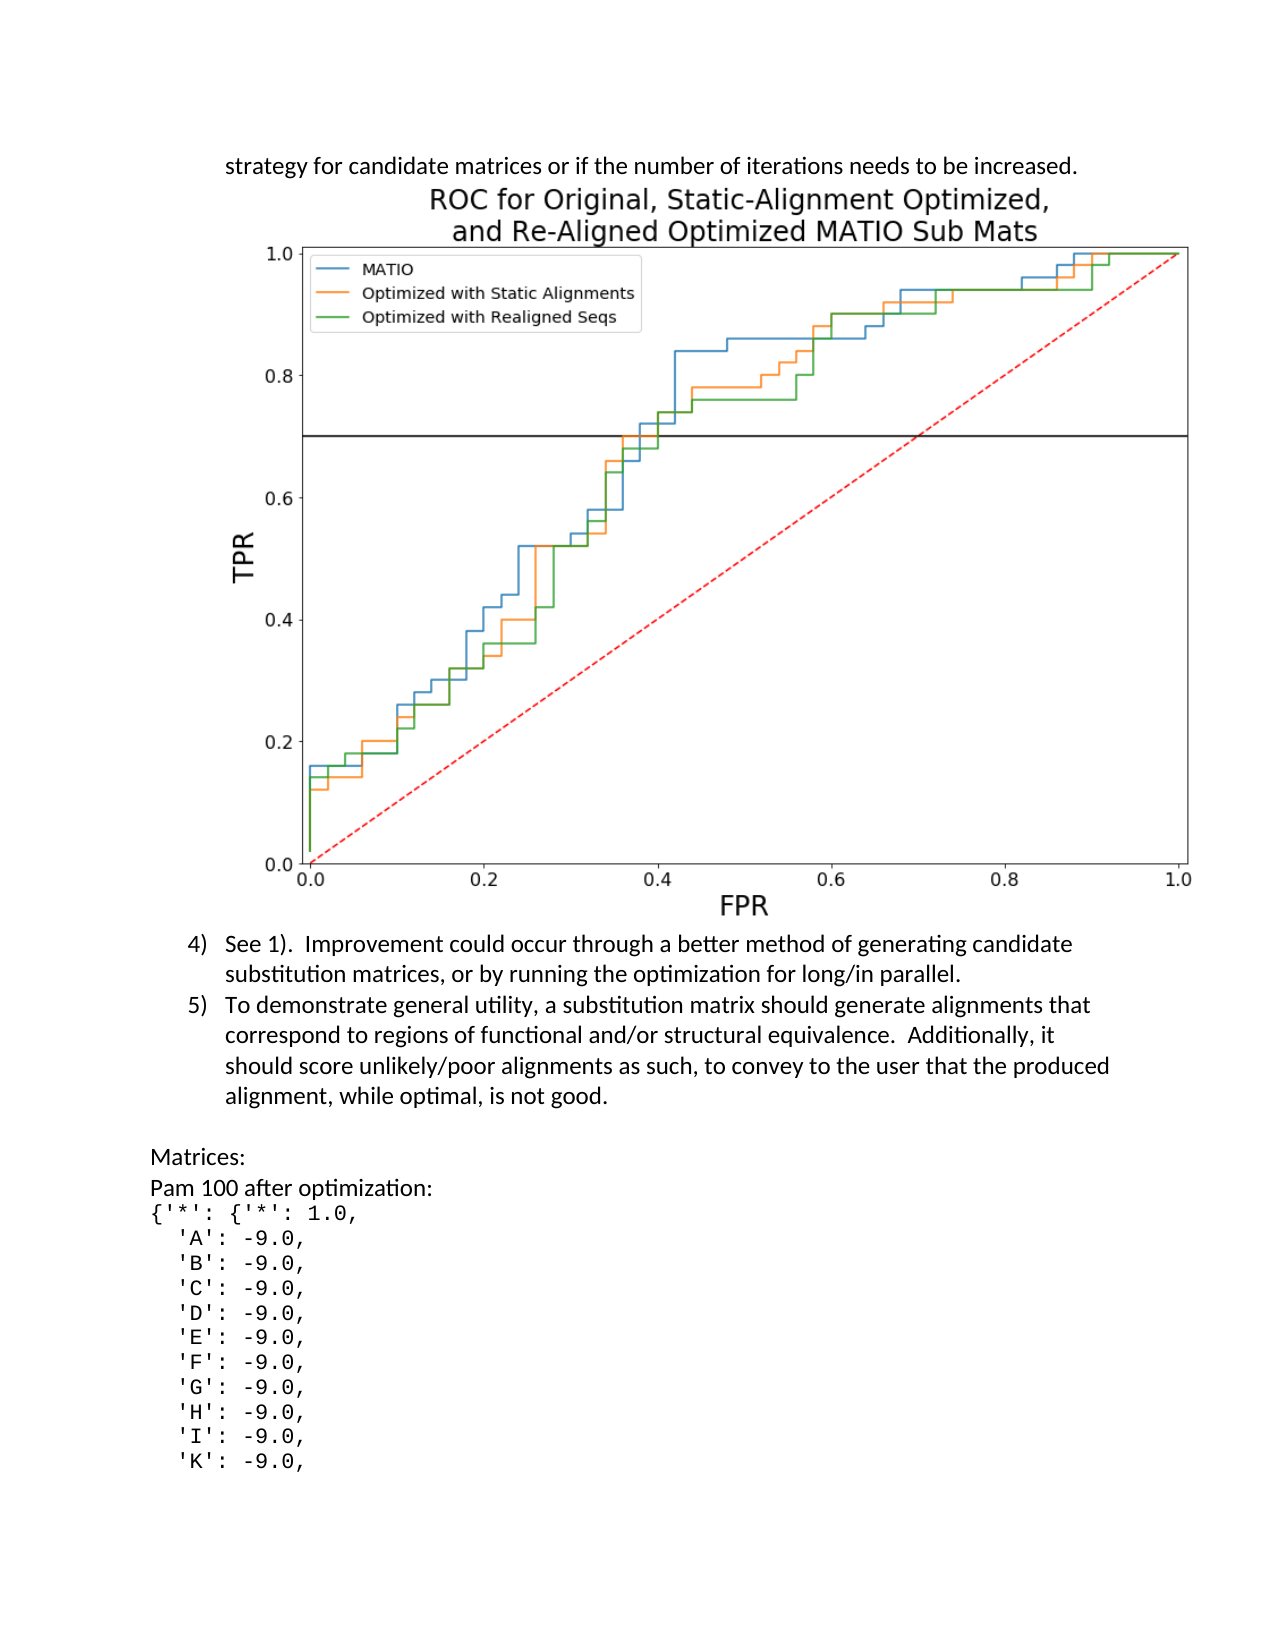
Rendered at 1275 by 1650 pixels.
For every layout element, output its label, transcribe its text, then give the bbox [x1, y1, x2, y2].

text 'C': -9.0, [150, 1277, 1125, 1302]
text 'E': -9.0, [150, 1327, 1125, 1351]
text 'F': -9.0, [150, 1351, 1125, 1376]
text {'*': {'*': 1.0, [150, 1203, 1125, 1227]
text Pam 100 after optimization: [150, 1172, 1125, 1203]
text Matrices: [150, 1142, 1125, 1172]
text 'I': -9.0, [150, 1426, 1125, 1451]
picture [225, 180, 1200, 928]
list To demonstrate general utility, a substitution matrix should generate alignments that correspond to regions of functional and/or structural equivalence. Additionally, it should score unlikely/poor alignments as such, to convey to the user that the produced alignment, while optimal, is not good. [187, 989, 1125, 1111]
text 'K': -9.0, [150, 1451, 1125, 1475]
text 'D': -9.0, [150, 1302, 1125, 1327]
list See 1). Improvement could occur through a better method of generating candidate substitution matrices, or by running the optimization for long/in parallel. [187, 928, 1125, 989]
text 'G': -9.0, [150, 1376, 1125, 1401]
text 'H': -9.0, [150, 1401, 1125, 1426]
text 'A': -9.0, [150, 1227, 1125, 1252]
text 'B': -9.0, [150, 1252, 1125, 1277]
